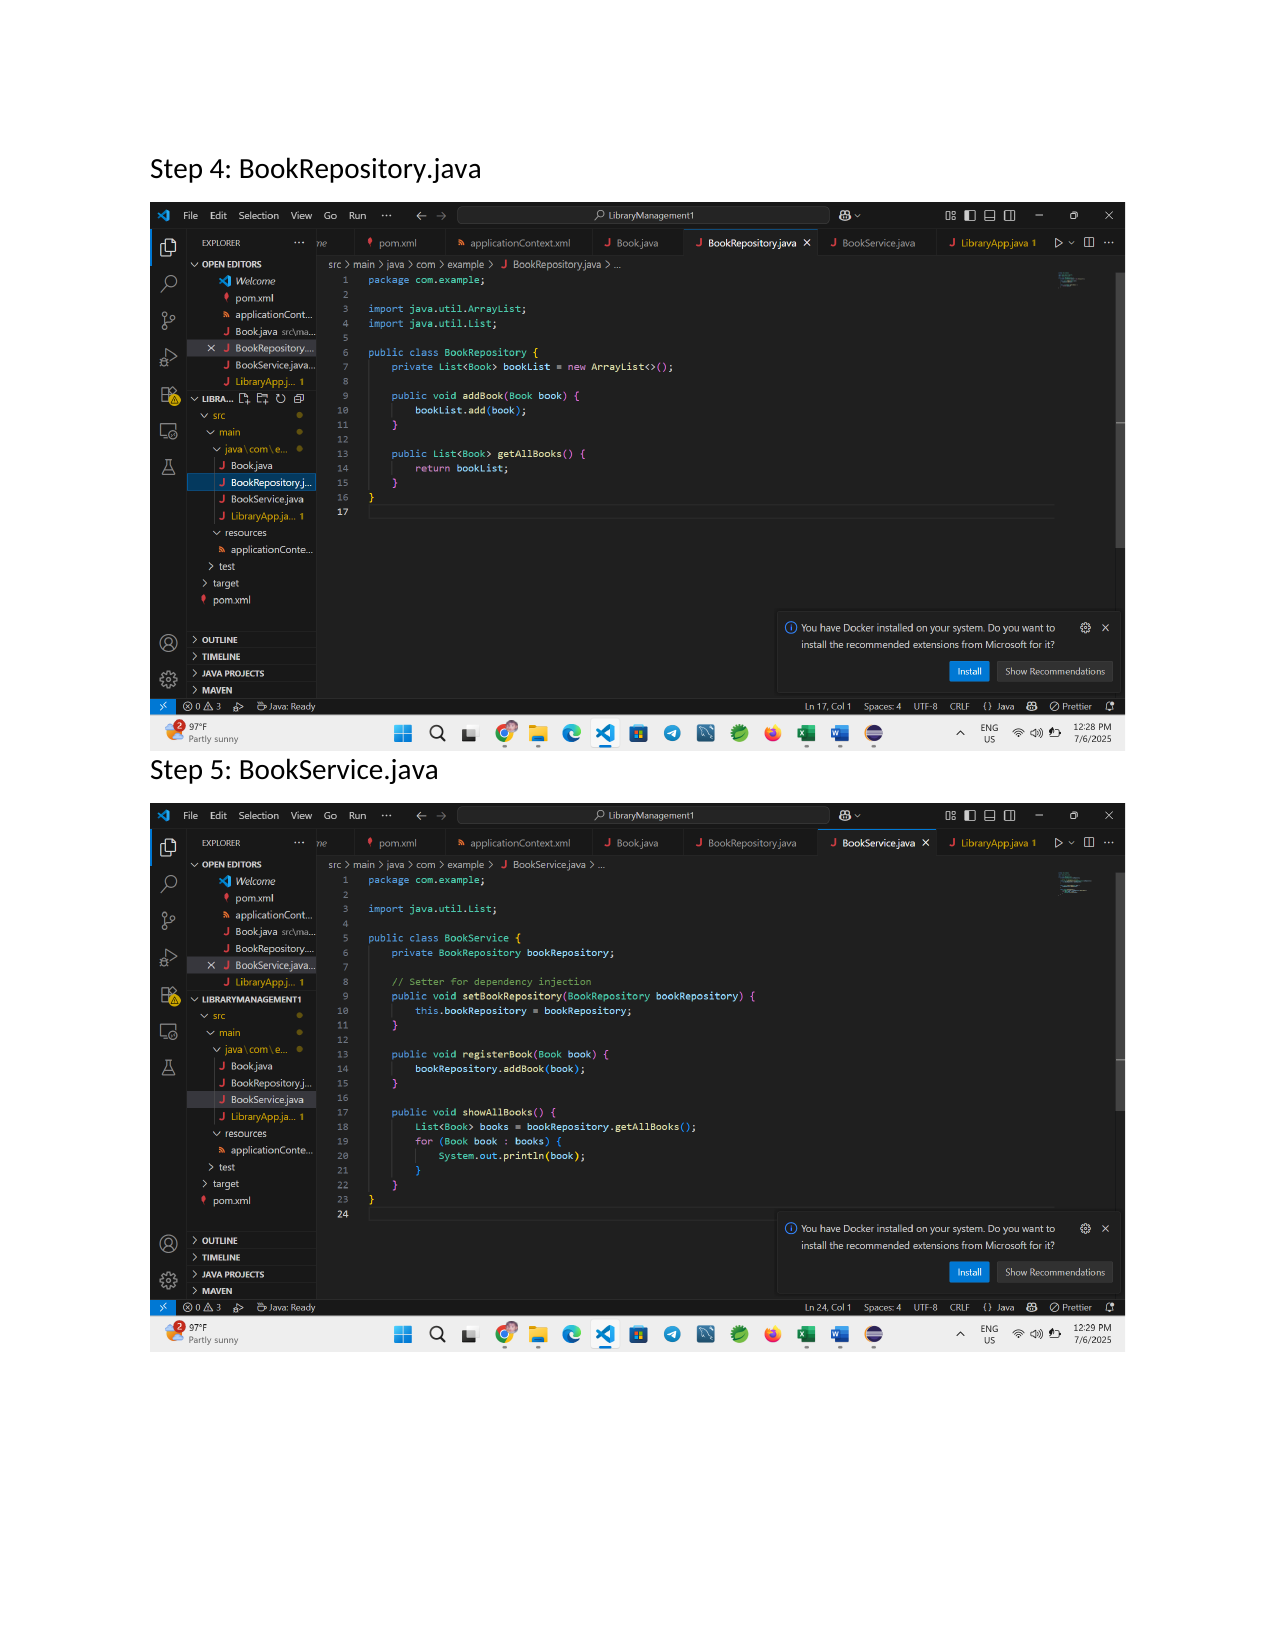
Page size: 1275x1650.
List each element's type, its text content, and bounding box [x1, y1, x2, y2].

subtitle Step 5: BookService.java [150, 751, 1125, 786]
picture [150, 202, 1125, 751]
picture [150, 803, 1125, 1352]
subtitle Step 4: BookRepository.java [150, 150, 1125, 186]
